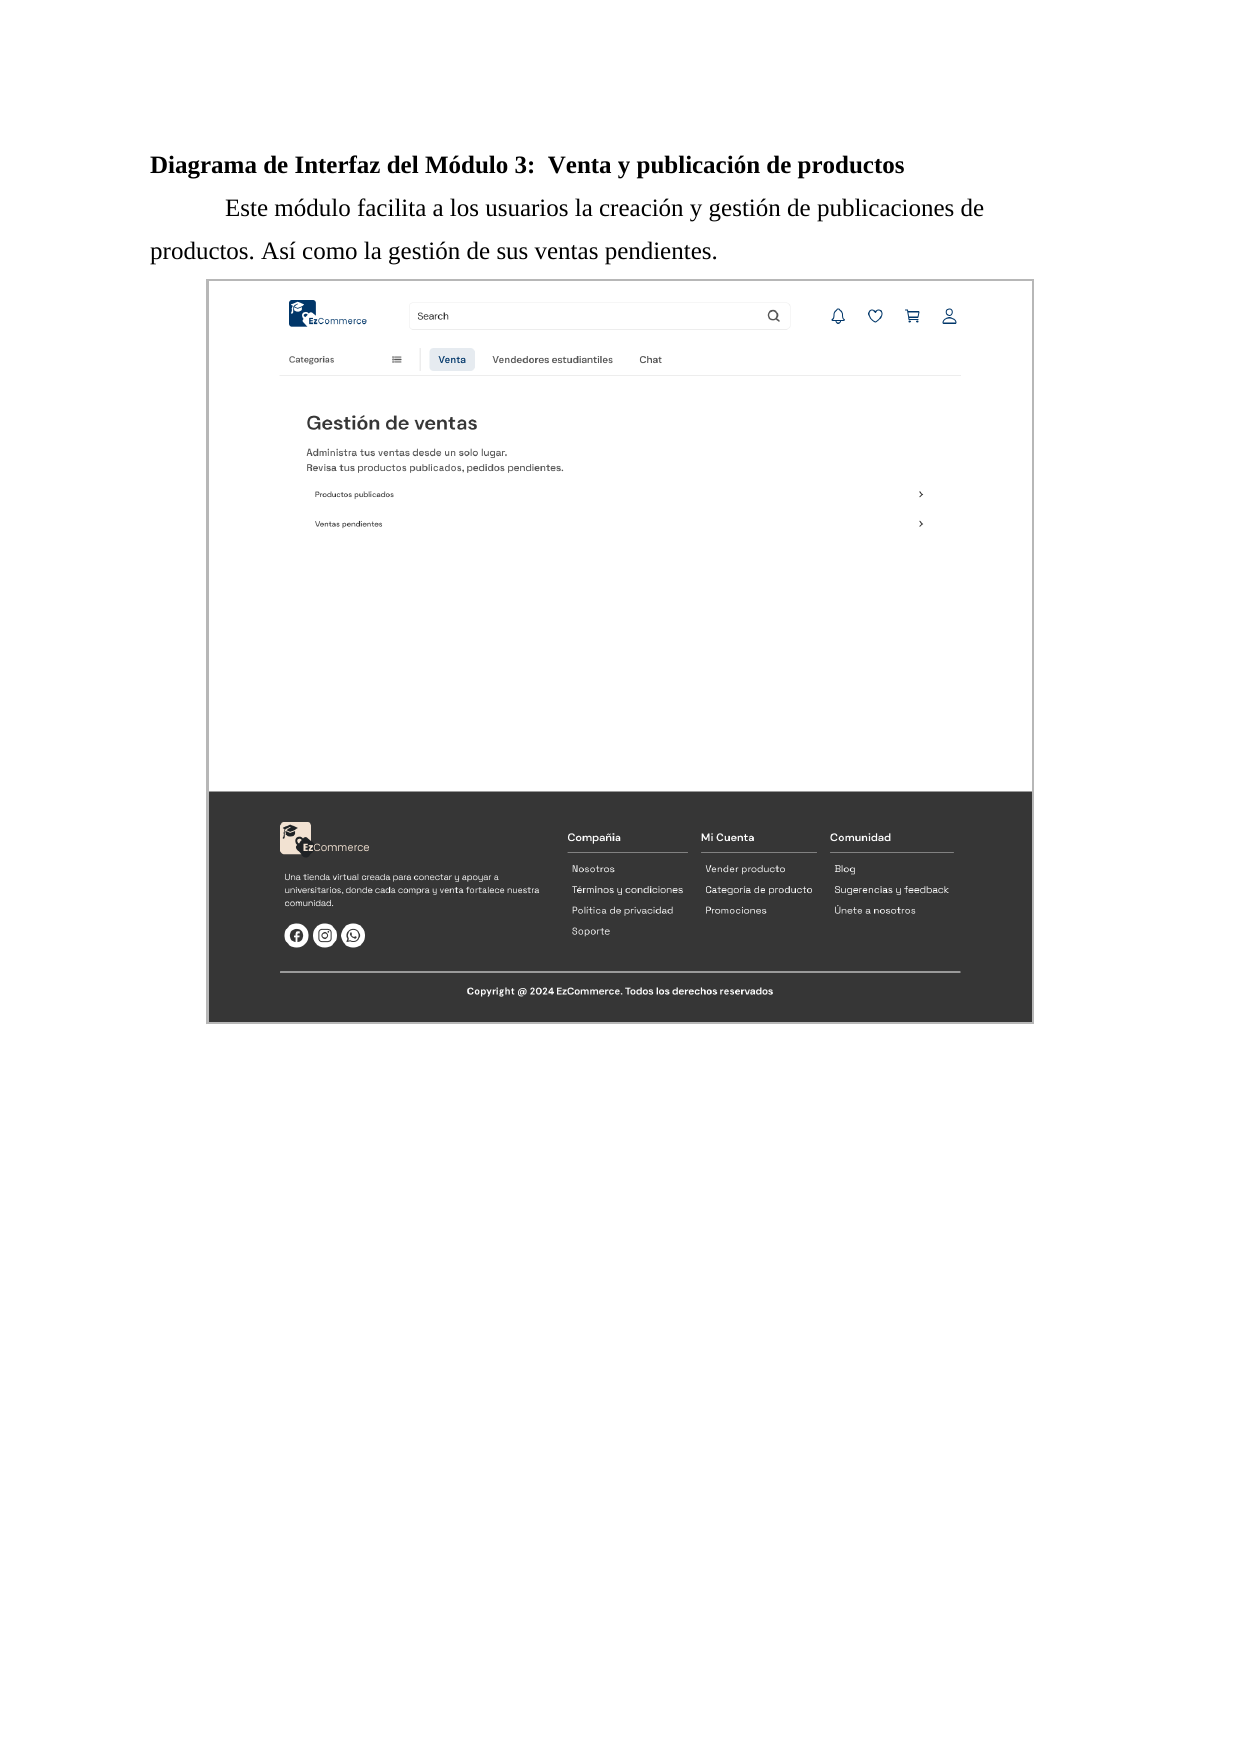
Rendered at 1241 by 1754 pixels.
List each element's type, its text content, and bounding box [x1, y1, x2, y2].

text Este módulo facilita a los usuarios la creación y gestión de publicaciones de productos. Así como la gestión de sus ventas pendientes. [150, 193, 1090, 265]
picture [209, 281, 1032, 1022]
subtitle Diagrama de Interfaz del Módulo 3: Venta y publicación de productos [150, 150, 1090, 179]
